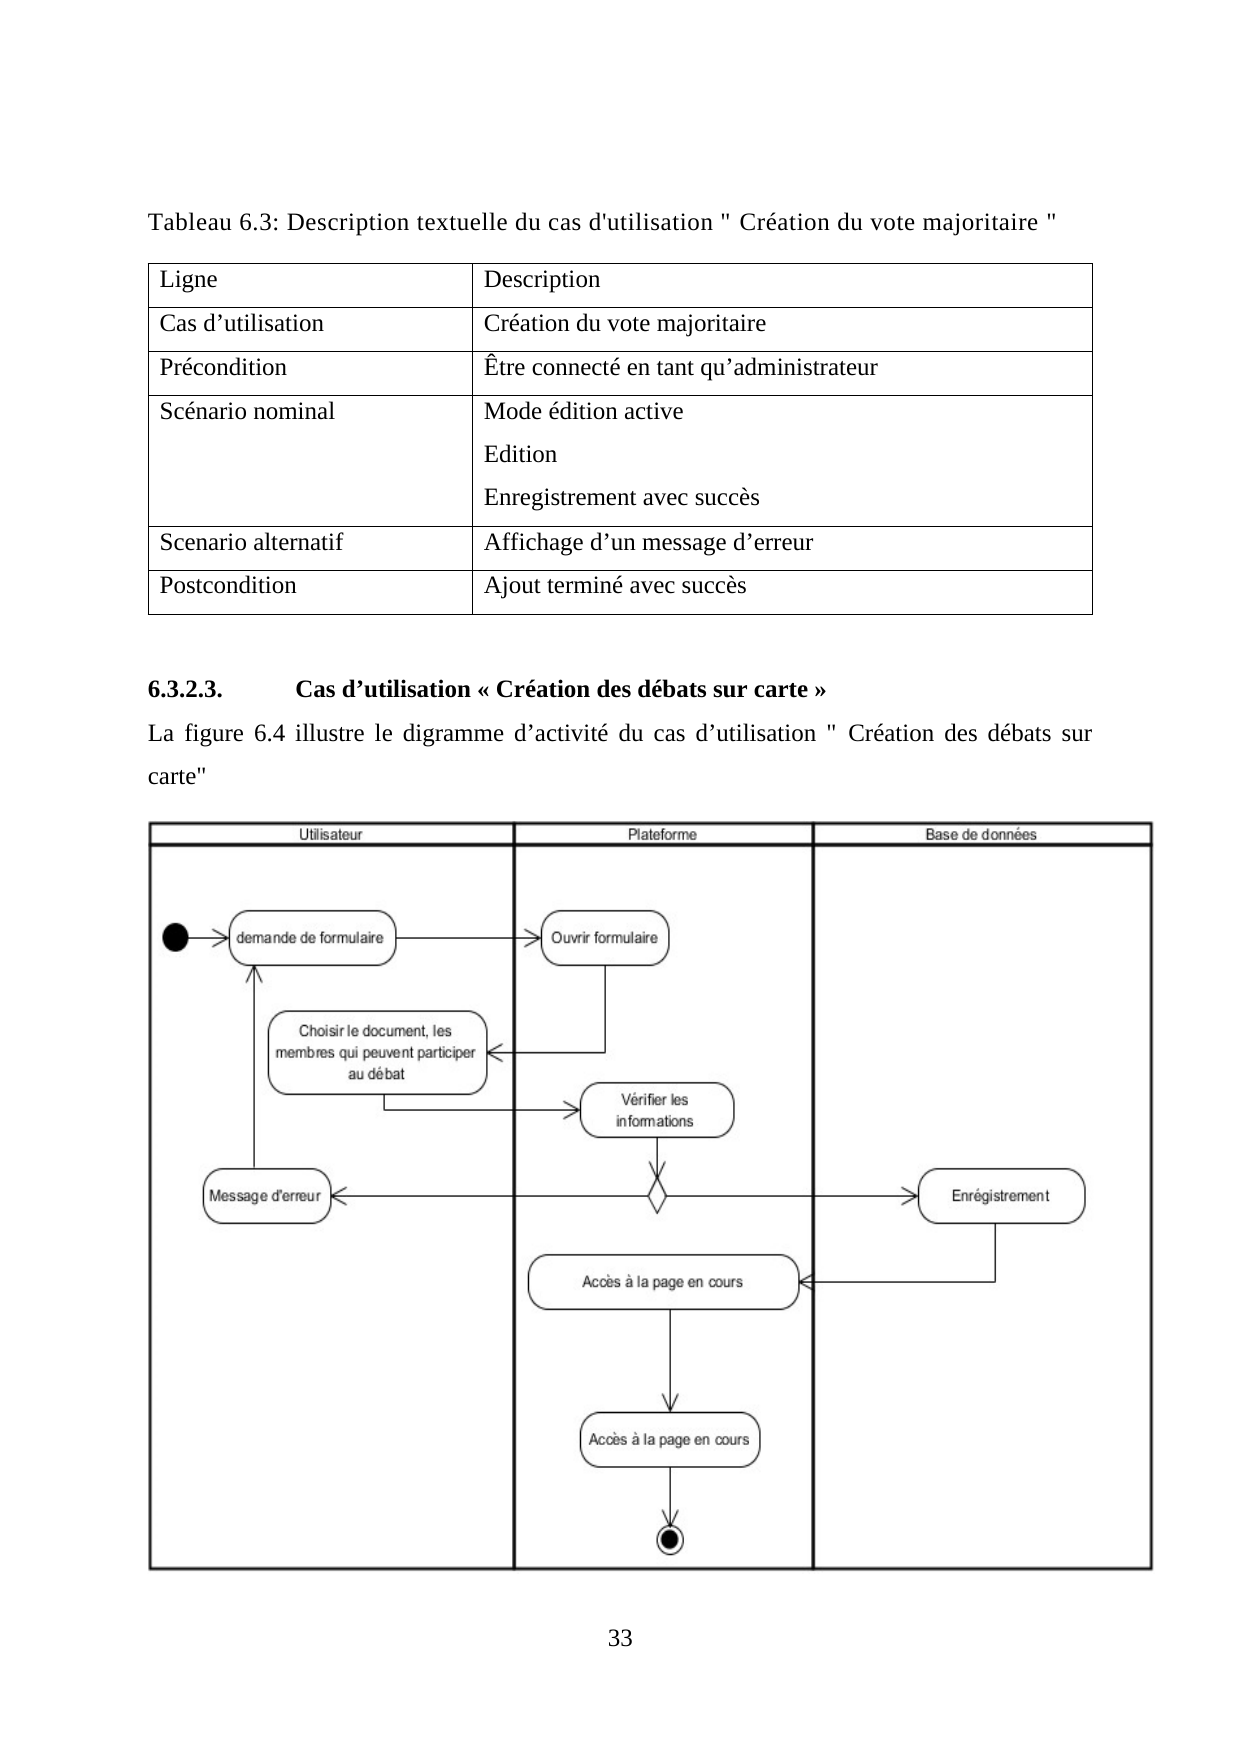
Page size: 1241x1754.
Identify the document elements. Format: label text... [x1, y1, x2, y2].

table_cell Création du vote majoritaire [473, 308, 1092, 351]
table_cell Scenario alternatif [149, 527, 472, 569]
table_cell Mode édition active Edition Enregistrement avec succès [473, 396, 1092, 526]
table_cell Cas d’utilisation [149, 308, 472, 351]
subtitle Cas d’utilisation « Création des débats sur carte » [148, 674, 1093, 703]
table_cell Affichage d’un message d’erreur [473, 527, 1092, 569]
table_header Ligne [149, 264, 472, 307]
text La figure 6.4 illustre le digramme d’activité du cas d’utilisation " Création des débats sur carte" [148, 718, 1093, 789]
text Tableau 6.3: Description textuelle du cas d'utilisation " Création du vote majoritaire " [148, 207, 1093, 236]
table_cell Scénario nominal [149, 396, 472, 526]
table_cell Ajout terminé avec succès [473, 571, 1092, 614]
picture [147, 820, 1156, 1574]
table_cell Postcondition [149, 571, 472, 614]
table_cell Être connecté en tant qu’administrateur [473, 352, 1092, 395]
table_cell Précondition [149, 352, 472, 395]
table_header Description [473, 264, 1092, 307]
